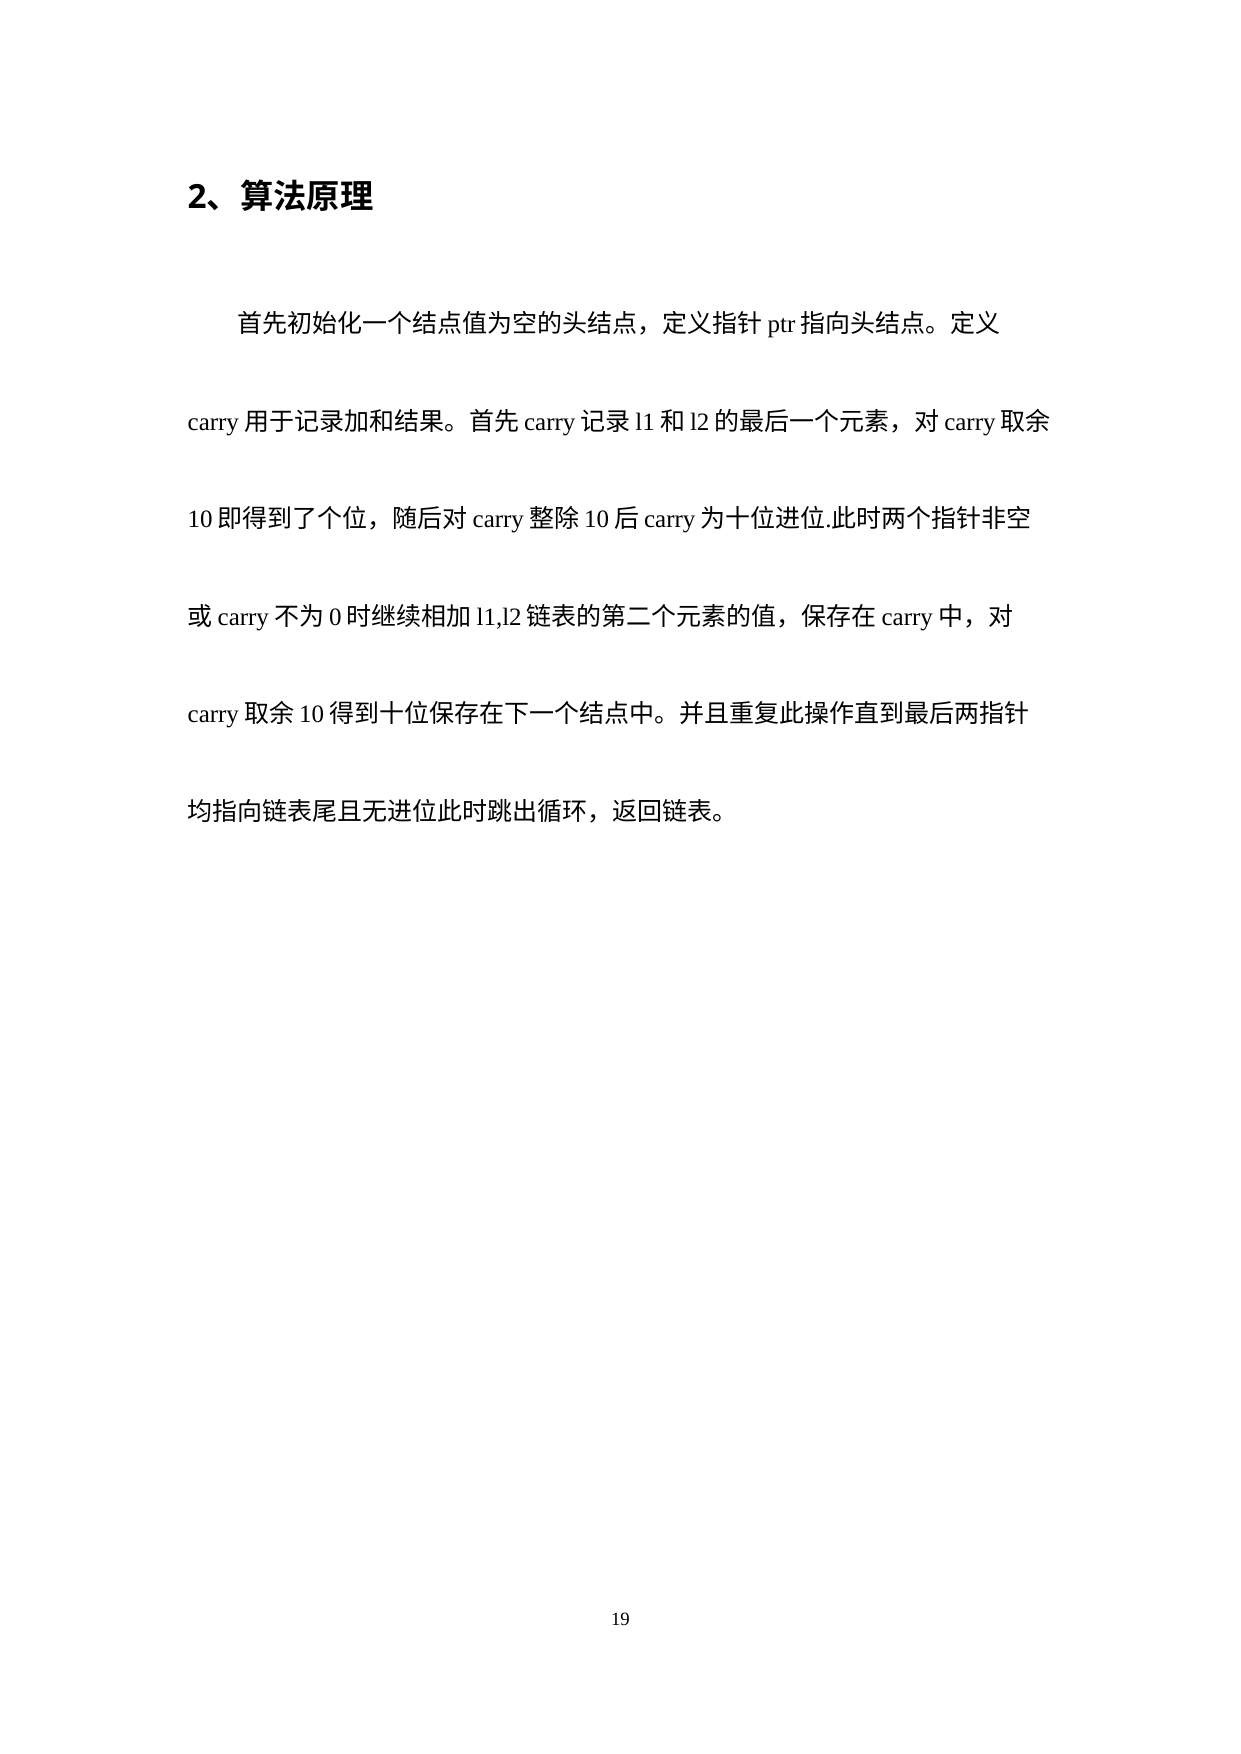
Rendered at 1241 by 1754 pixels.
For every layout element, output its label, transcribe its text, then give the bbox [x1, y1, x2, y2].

text 首先初始化一个结点值为空的头结点，定义指针ptr指向头结点。定义carry用于记录加和结果。首先carry记录l1和l2的最后一个元素，对carry取余10即得到了个位，随后对carry整除10后carry为十位进位.此时两个指针非空或carry不为0时继续相加l1,l2链表的第二个元素的值，保存在carry中，对carry取余10得到十位保存在下一个结点中。并且重复此操作直到最后两指针均指向链表尾且无进位此时跳出循环，返回链表。 [187, 289, 1053, 842]
subtitle 2、算法原理 [187, 162, 1053, 227]
